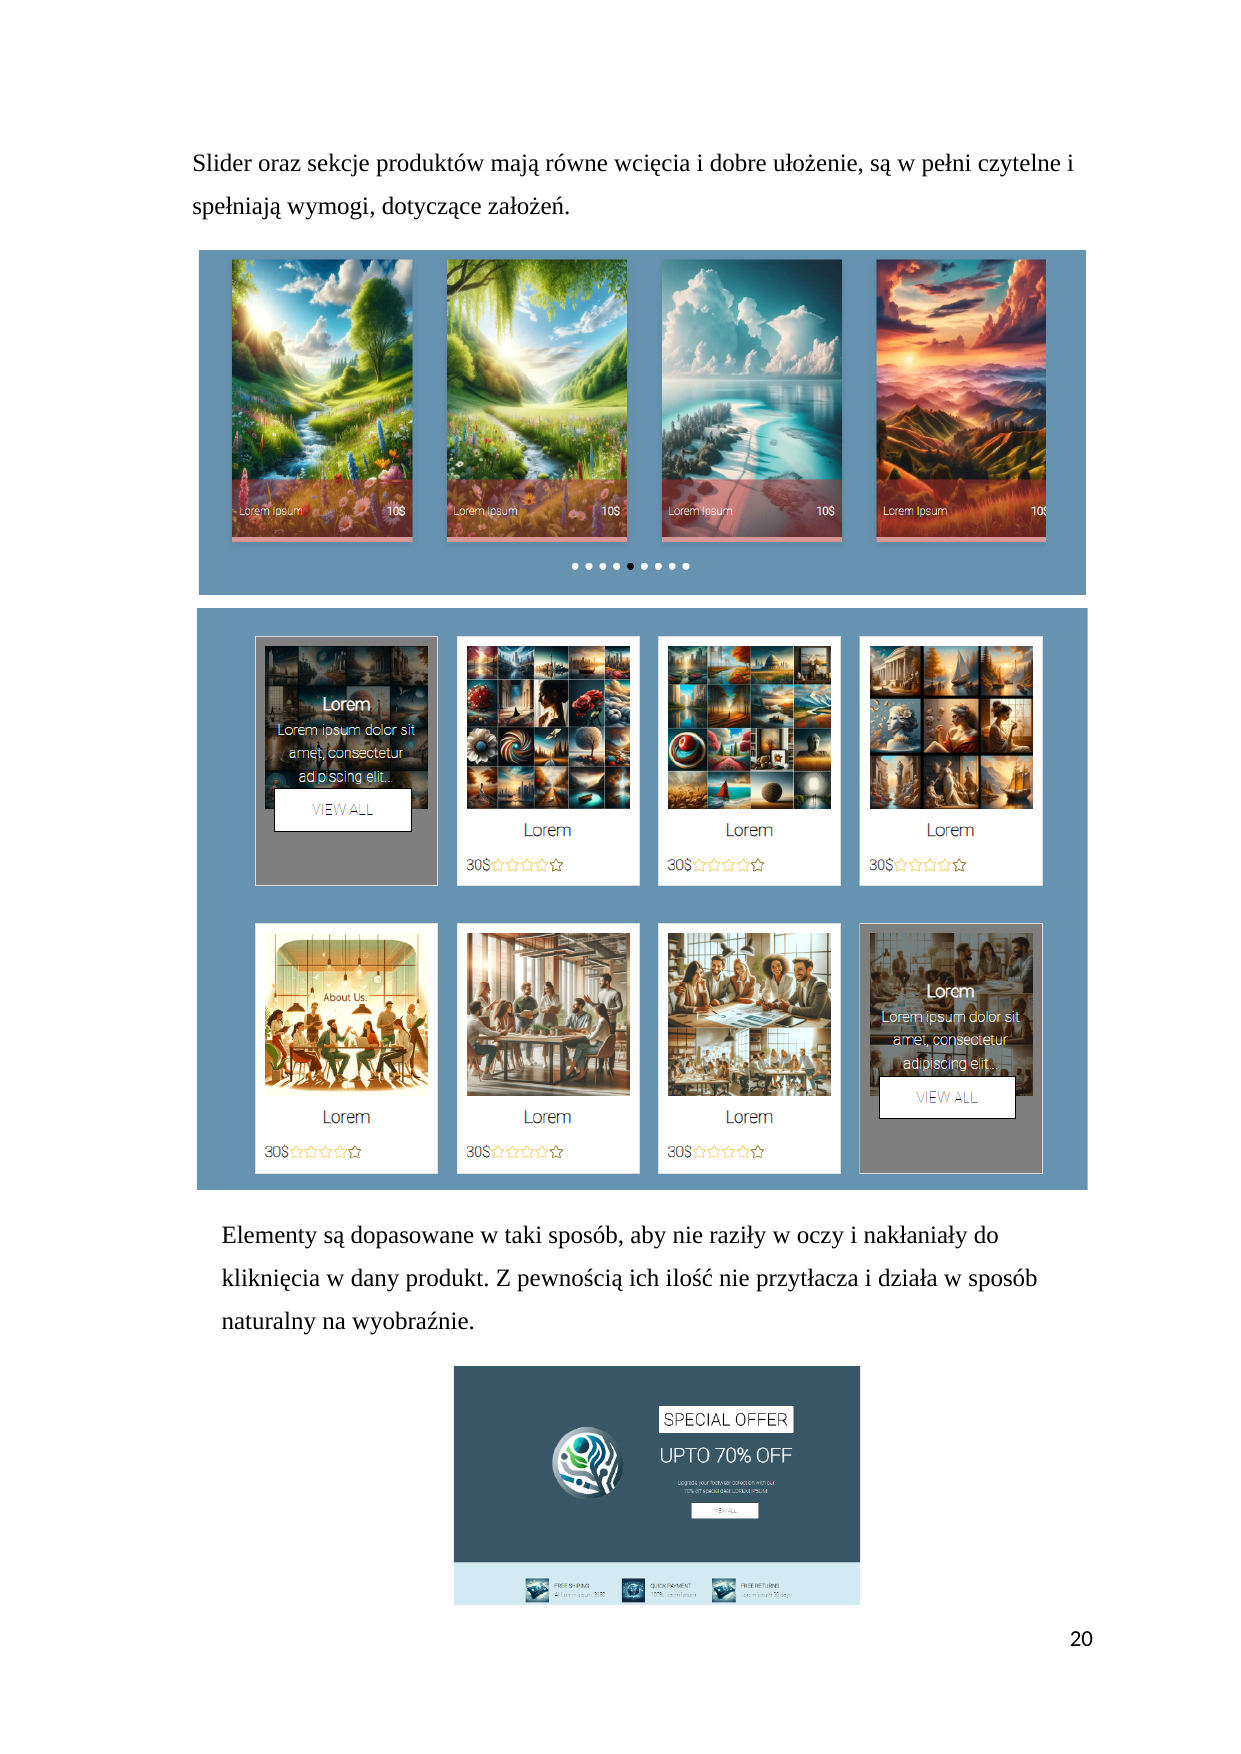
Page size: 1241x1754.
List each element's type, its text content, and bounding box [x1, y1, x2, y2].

picture [198, 250, 1086, 595]
picture [453, 1366, 861, 1605]
picture [196, 608, 1088, 1190]
text Elementy są dopasowane w taki sposób, aby nie raziły w oczy i nakłaniały do kliknięcia w dany produkt. Z pewnością ich ilość nie przytłacza i działa w sposób naturalny na wyobraźnie. [221, 1220, 1093, 1335]
text Slider oraz sekcje produktów mają równe wcięcia i dobre ułożenie, są w pełni czytelne i spełniają wymogi, dotyczące założeń. [192, 148, 1093, 219]
